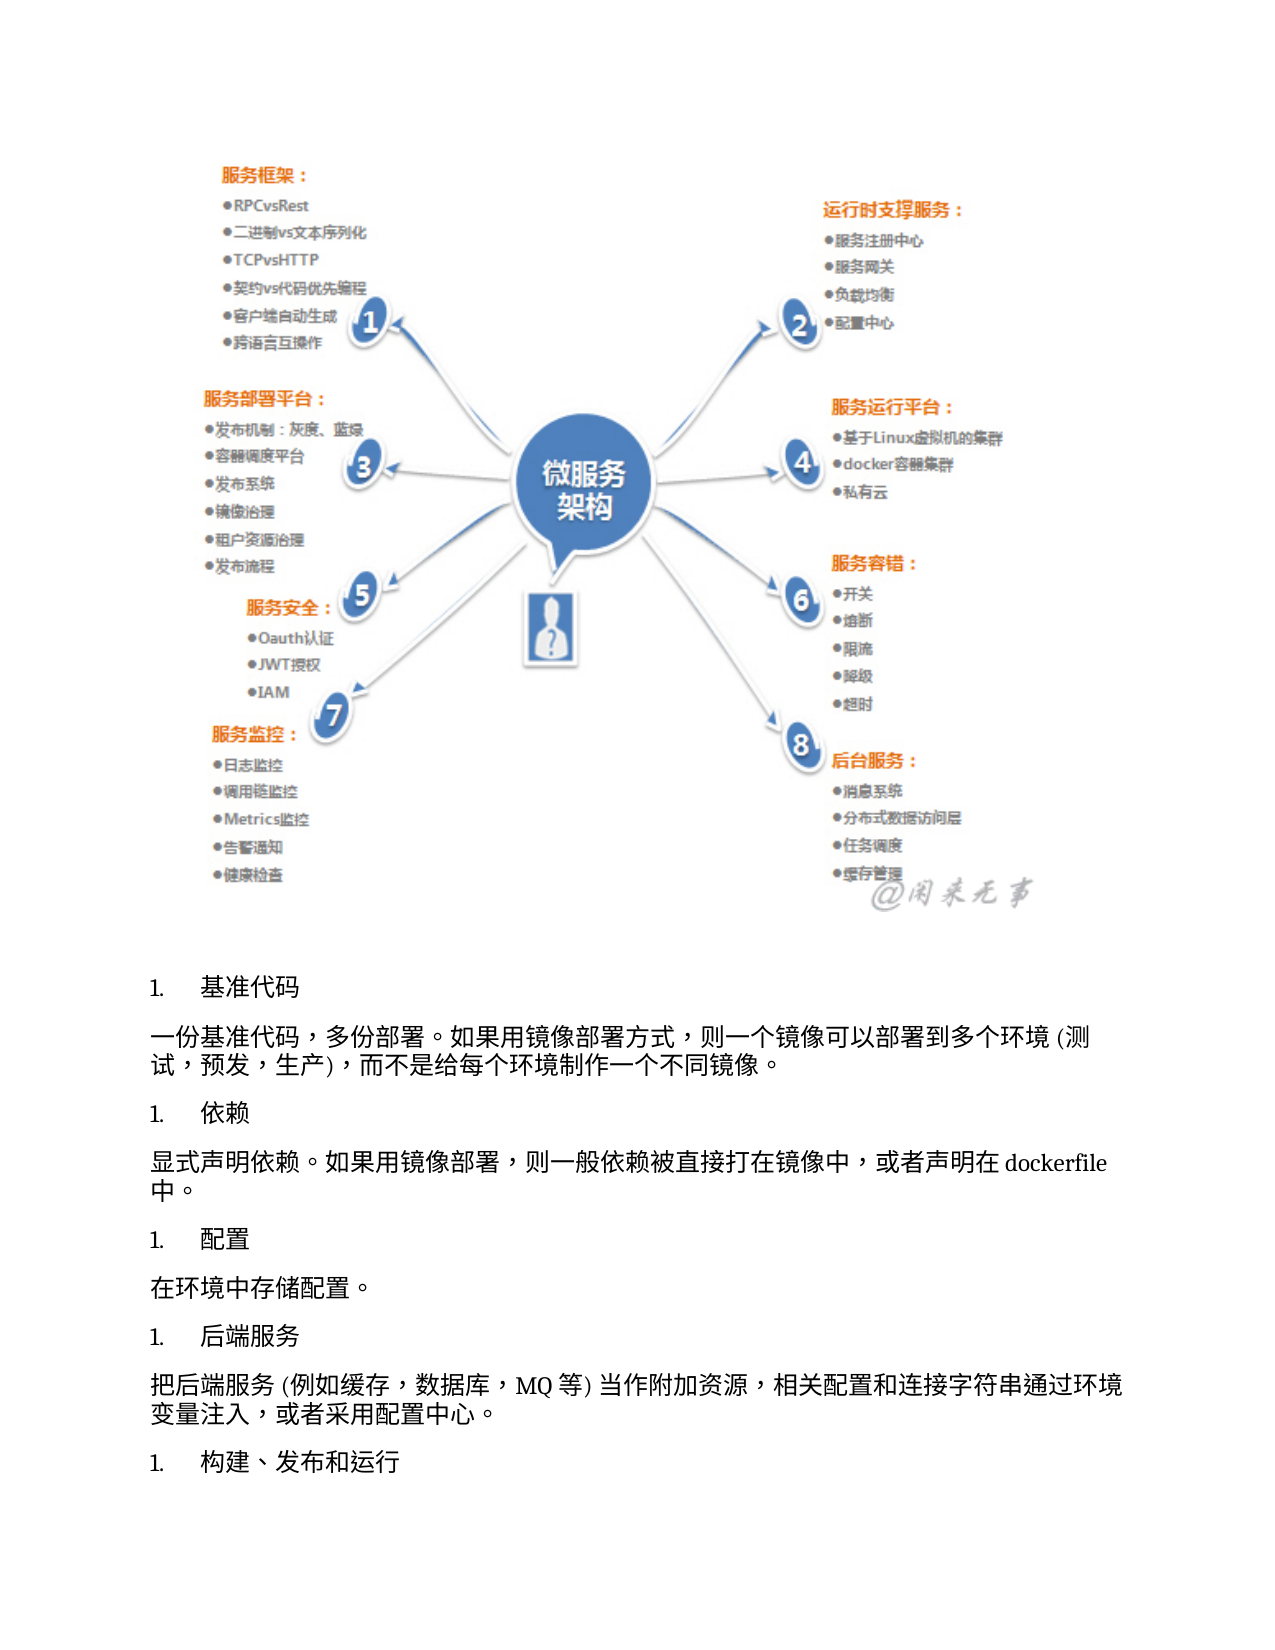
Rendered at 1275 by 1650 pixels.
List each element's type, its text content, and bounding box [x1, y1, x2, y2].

text 在环境中存储配置。 [150, 1275, 1125, 1304]
picture [168, 150, 1044, 912]
list 基准代码 [150, 974, 1125, 1003]
text 显式声明依赖。如果用镜像部署，则一般依赖被直接打在镜像中，或者声明在dockerfile中。 [150, 1149, 1125, 1207]
list 后端服务 [150, 1323, 1125, 1351]
text 把后端服务 (例如缓存，数据库，MQ 等) 当作附加资源，相关配置和连接字符串通过环境变量注入，或者采用配置中心。 [150, 1372, 1125, 1430]
text 一份基准代码，多份部署。如果用镜像部署方式，则一个镜像可以部署到多个环境 (测试，预发，生产)，而不是给每个环境制作一个不同镜像。 [150, 1023, 1125, 1081]
list 构建、发布和运行 [150, 1448, 1125, 1477]
list 配置 [150, 1226, 1125, 1254]
list 依赖 [150, 1100, 1125, 1128]
